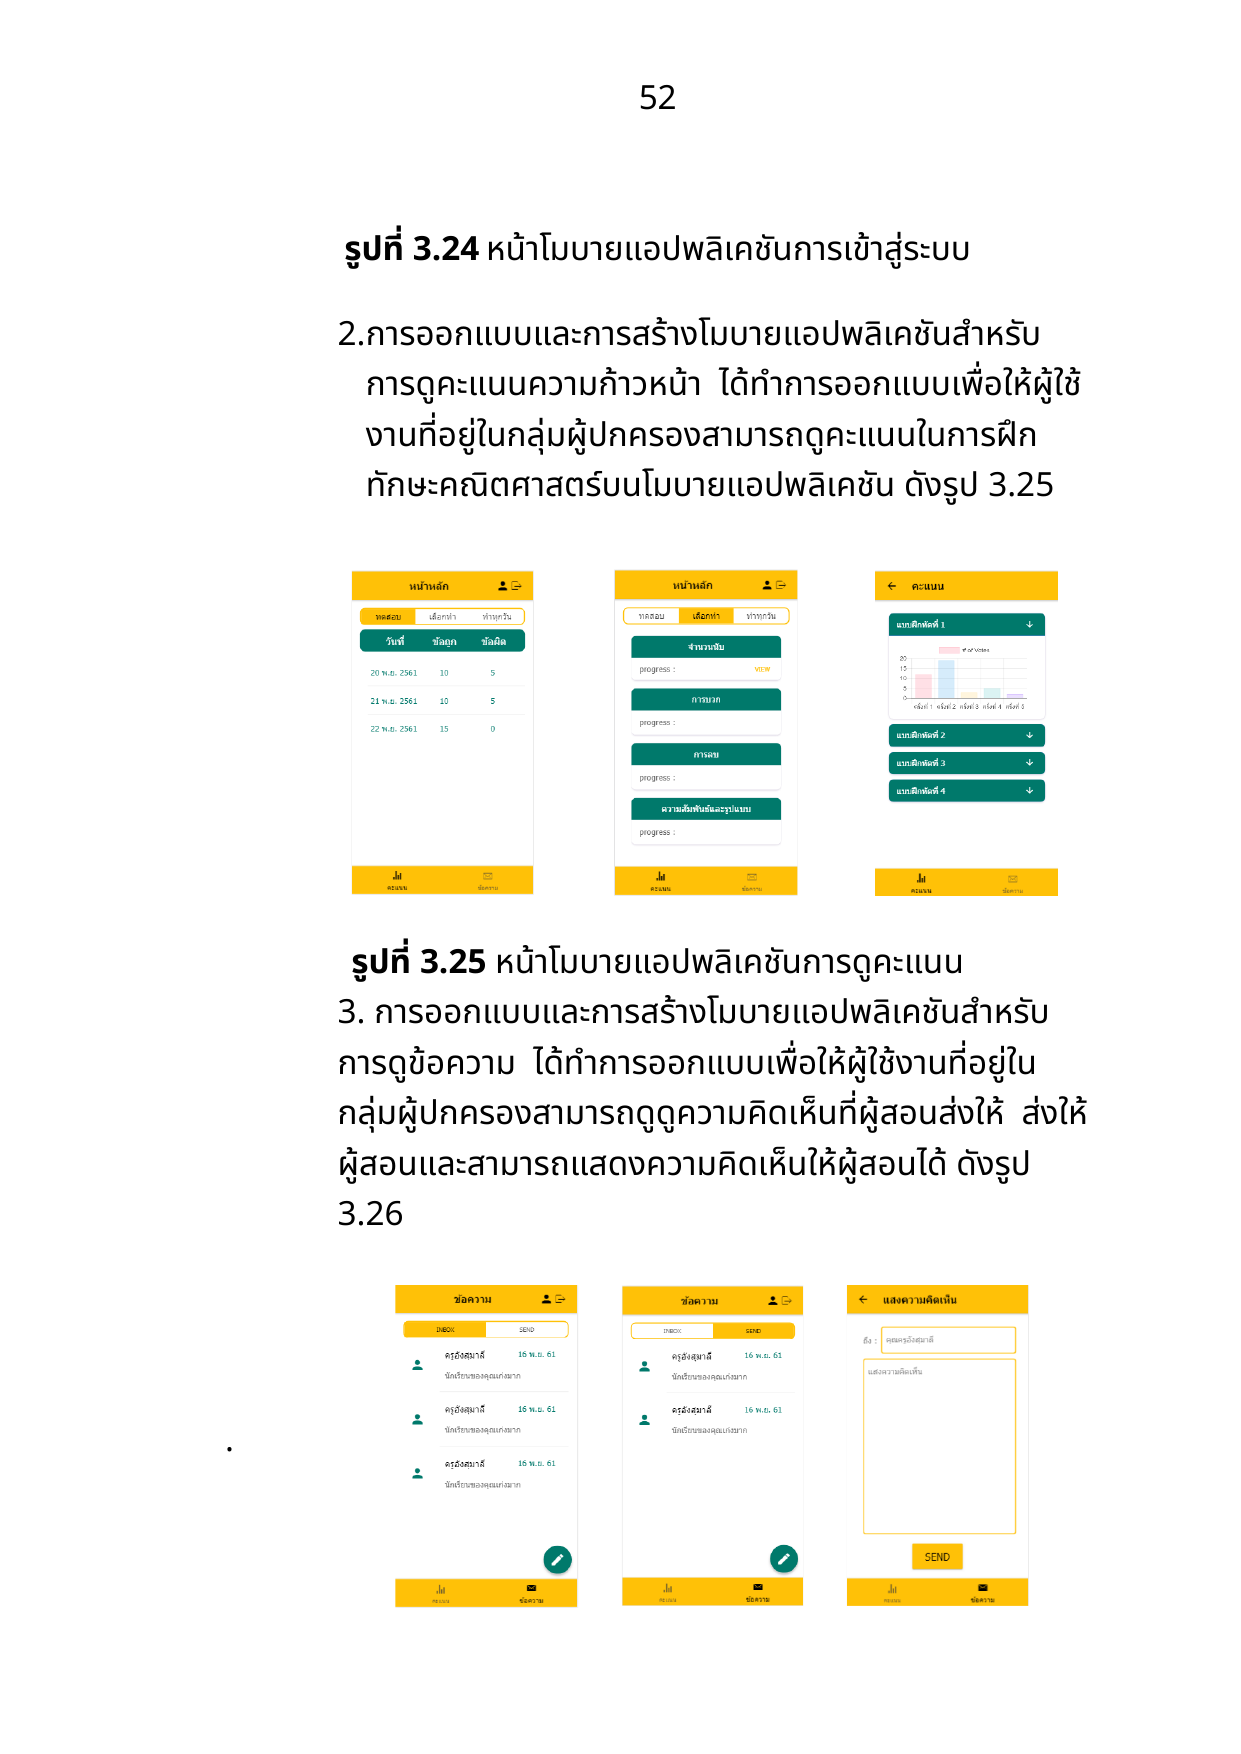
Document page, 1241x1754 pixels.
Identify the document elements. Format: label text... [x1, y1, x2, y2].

picture [395, 1285, 579, 1608]
list การออกแบบและการสร้างโมบายแอปพลิเคชันสำหรับการดูคะแนนความก้าวหน้า ได้ทำการออกแบบเพื่อให้ผู้ใช้งานที่อยู่ในกลุ่มผู้ปกครองสามารถดูคะแนนในการฝึกทักษะคณิตศาสตร์บนโมบายแอปพลิเคชัน ดังรูป 3.25 [337, 310, 1090, 512]
picture [621, 1285, 804, 1416]
picture [351, 570, 534, 895]
text 3. การออกแบบและการสร้างโมบายแอปพลิเคชันสำหรับการดูข้อความ ได้ทำการออกแบบเพื่อให้ผู้ใช้งานที่อยู่ในกลุ่มผู้ปกครองสามารถดูดูความคิดเห็นที่ผู้สอนส่งให้ ส่งให้ผู้สอนและสามารถแสดงความคิดเห็นให้ผู้สอนได้ ดังรูป 3.26 [337, 988, 1090, 1236]
picture [846, 1285, 1029, 1416]
text . [225, 1416, 395, 1461]
picture [846, 1461, 1029, 1606]
text . [579, 1416, 1090, 1461]
picture [621, 1461, 804, 1606]
text รูปที่ 3.24 หน้าโมบายแอปพลิเคชันการเข้าสู่ระบบ [225, 225, 1090, 276]
picture [875, 570, 1058, 896]
picture [614, 569, 798, 896]
text รูปที่ 3.25 หน้าโมบายแอปพลิเคชันการดูคะแนน [225, 898, 1090, 988]
